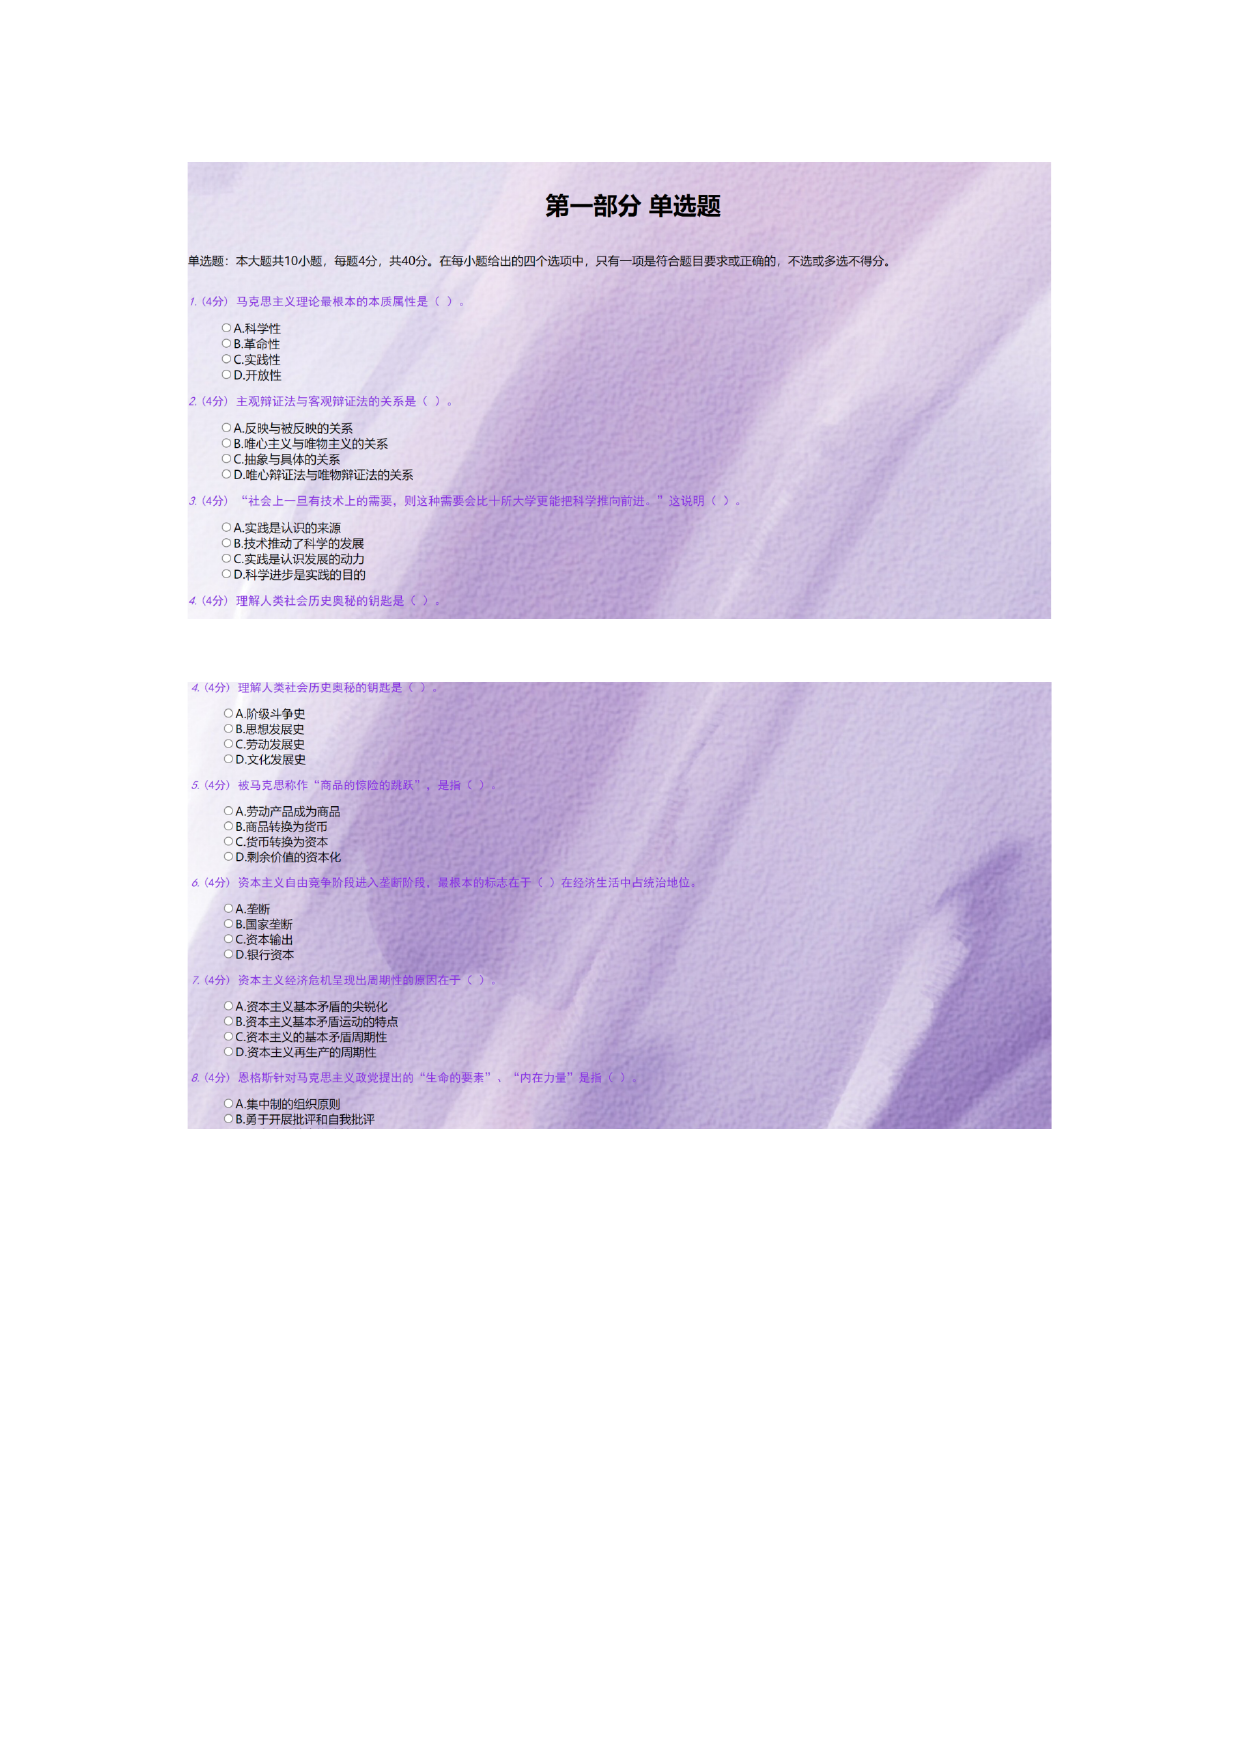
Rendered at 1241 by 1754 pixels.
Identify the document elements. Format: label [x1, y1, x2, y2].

picture [187, 162, 1052, 619]
picture [187, 682, 1052, 1129]
